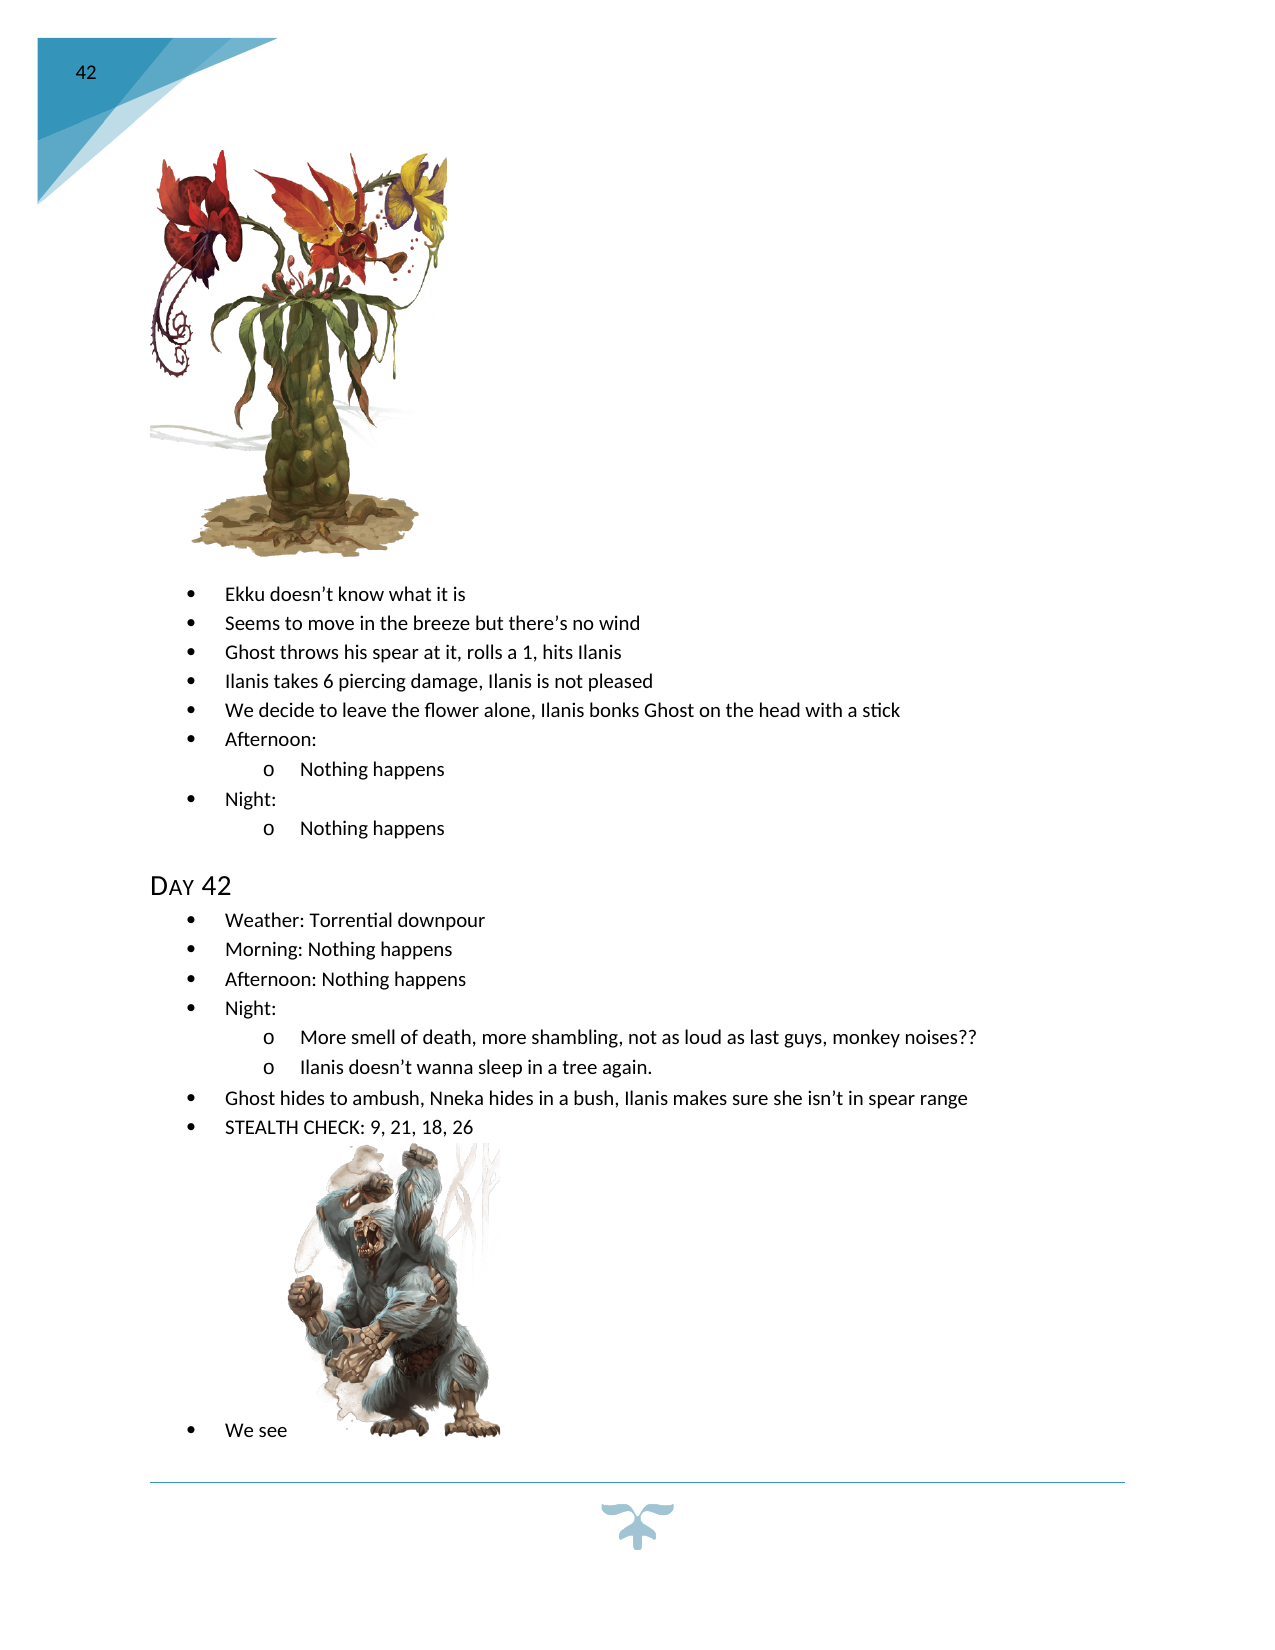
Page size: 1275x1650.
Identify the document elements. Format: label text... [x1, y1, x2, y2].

list Ilanis takes 6 piercing damage, Ilanis is not pleased [187, 668, 1125, 694]
list Morning: Nothing happens [187, 937, 1125, 962]
list Night: [187, 786, 1125, 812]
list More smell of death, more shambling, not as loud as last guys, monkey noises?? [262, 1024, 1125, 1051]
list Ilanis doesn’t wanna sleep in a tree again. [262, 1054, 1125, 1081]
list Nothing happens [262, 815, 1125, 842]
list Seems to move in the breeze but there’s no wind [187, 610, 1125, 635]
list Weather: Torrential downpour [187, 907, 1125, 933]
list They have a cube with them [601, 1504, 674, 1550]
subtitle Day 42 [150, 867, 1125, 902]
list We see [187, 1143, 1125, 1443]
list STEALTH CHECK: 9, 21, 18, 26 [187, 1114, 1125, 1139]
list Afternoon: Nothing happens [187, 966, 1125, 991]
list Afternoon: [187, 727, 1125, 752]
list We decide to leave the flower alone, Ilanis bonks Ghost on the head with a stick [187, 697, 1125, 723]
list Nothing happens [262, 756, 1125, 782]
picture [37, 37, 448, 557]
list Ghost throws his spear at it, rolls a 1, hits Ilanis [187, 639, 1125, 664]
list Ekku doesn’t know what it is [187, 581, 1125, 606]
picture [287, 1143, 501, 1438]
list Ghost hides to ambush, Nneka hides in a bush, Ilanis makes sure she isn’t in spear range [187, 1085, 1125, 1110]
list Night: [187, 995, 1125, 1020]
